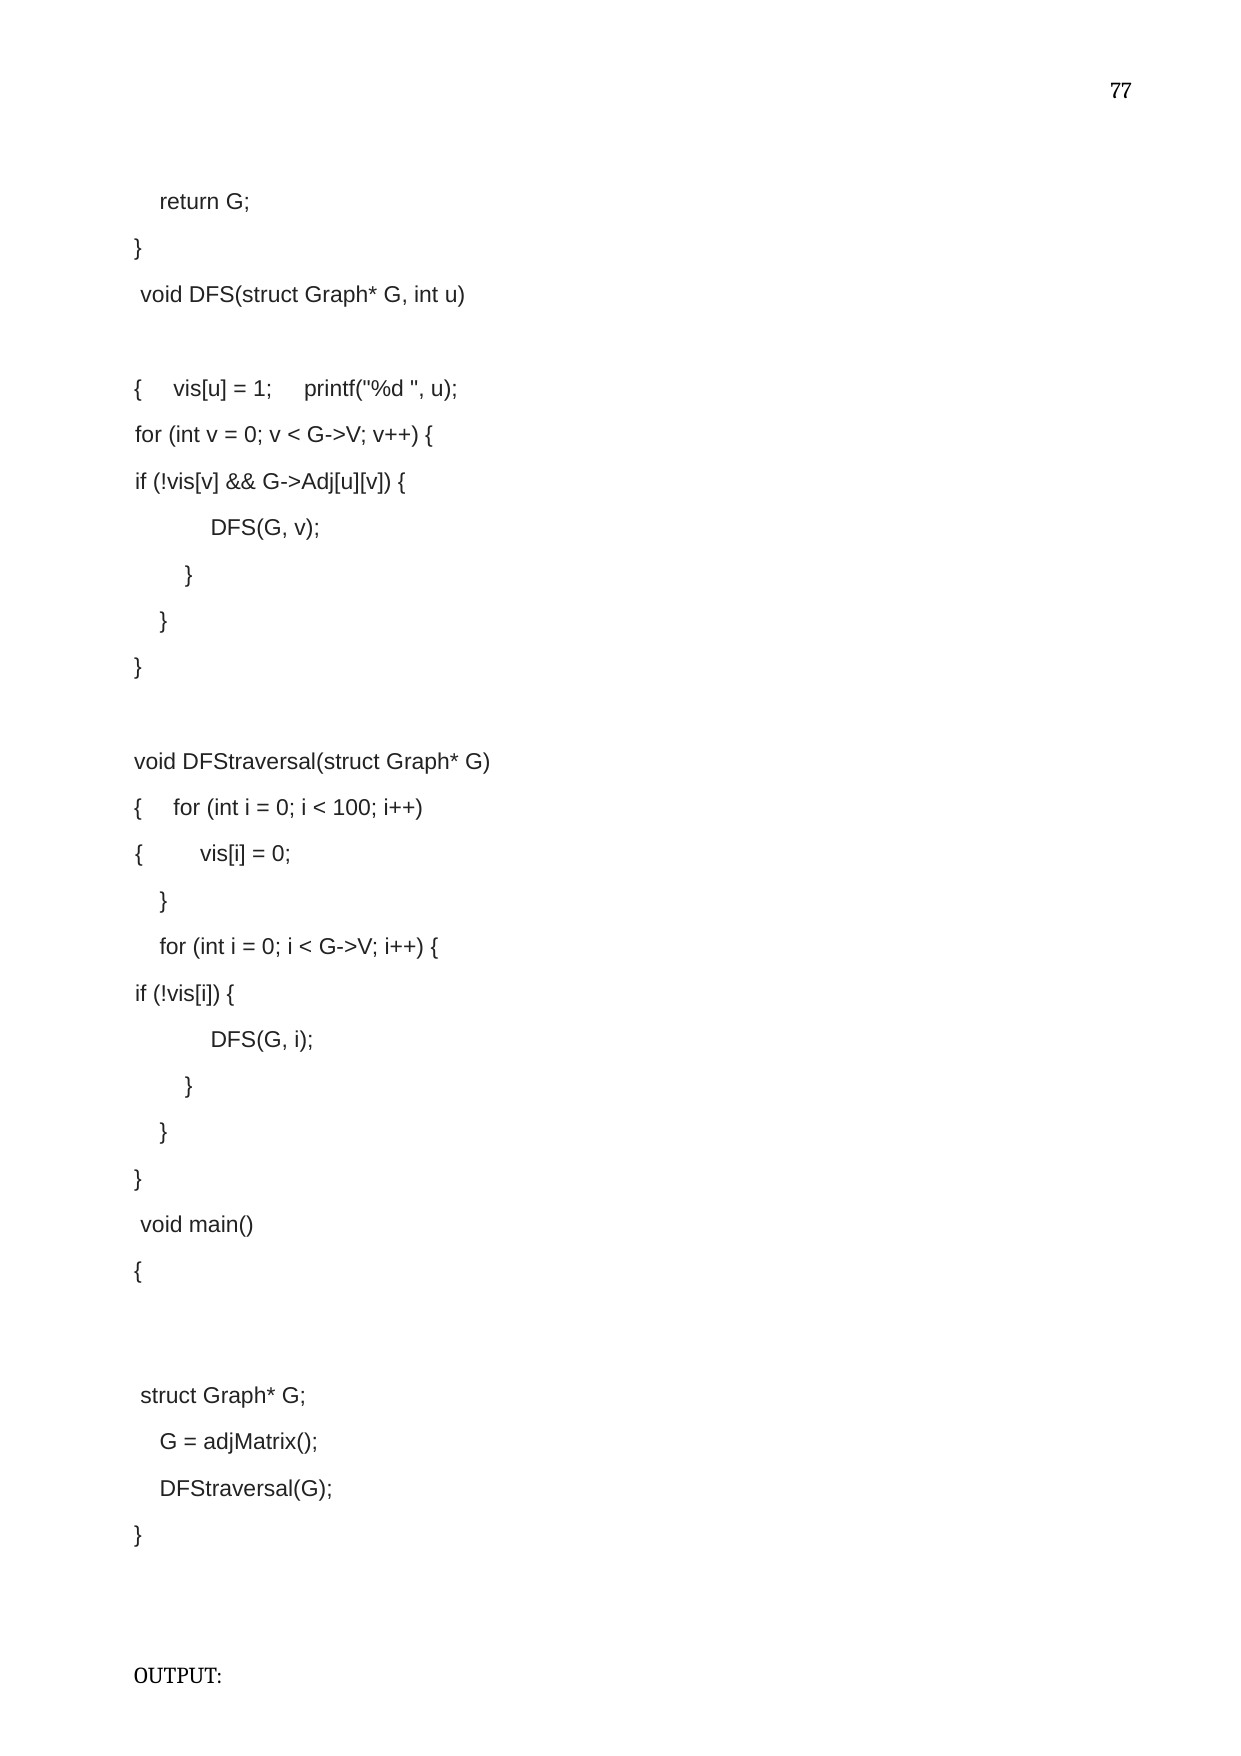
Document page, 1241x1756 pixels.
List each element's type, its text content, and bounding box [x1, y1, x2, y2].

text } [134, 887, 497, 913]
text DFS(G, i); [134, 1026, 497, 1052]
text } [134, 1072, 497, 1098]
text { for (int i = 0; i < 100; i++) { vis[i] = 0; [134, 794, 424, 867]
text { vis[u] = 1; printf("%d ", u); for (int v = 0; v < G->V; v++) { if (!vis[v] && G->Adj[u][v]) { [134, 375, 459, 494]
text } [134, 561, 497, 587]
text DFS(G, v); [134, 514, 497, 541]
text for (int i = 0; i < G->V; i++) { if (!vis[i]) { [134, 933, 458, 1006]
text } [134, 1521, 497, 1547]
text OUTPUT: [134, 1663, 595, 1689]
text } [134, 653, 497, 679]
text void main() [134, 1211, 497, 1237]
text struct Graph* G; [134, 1382, 497, 1408]
text { [134, 1257, 497, 1283]
text } [134, 234, 497, 261]
text void DFStraversal(struct Graph* G) [134, 748, 497, 774]
text void DFS(struct Graph* G, int u) [134, 281, 497, 307]
text } [134, 607, 497, 633]
text return G; [134, 188, 497, 214]
text DFStraversal(G); [134, 1474, 497, 1501]
text } [134, 1118, 497, 1145]
text } [134, 1164, 497, 1191]
text G = adjMatrix(); [134, 1428, 497, 1454]
